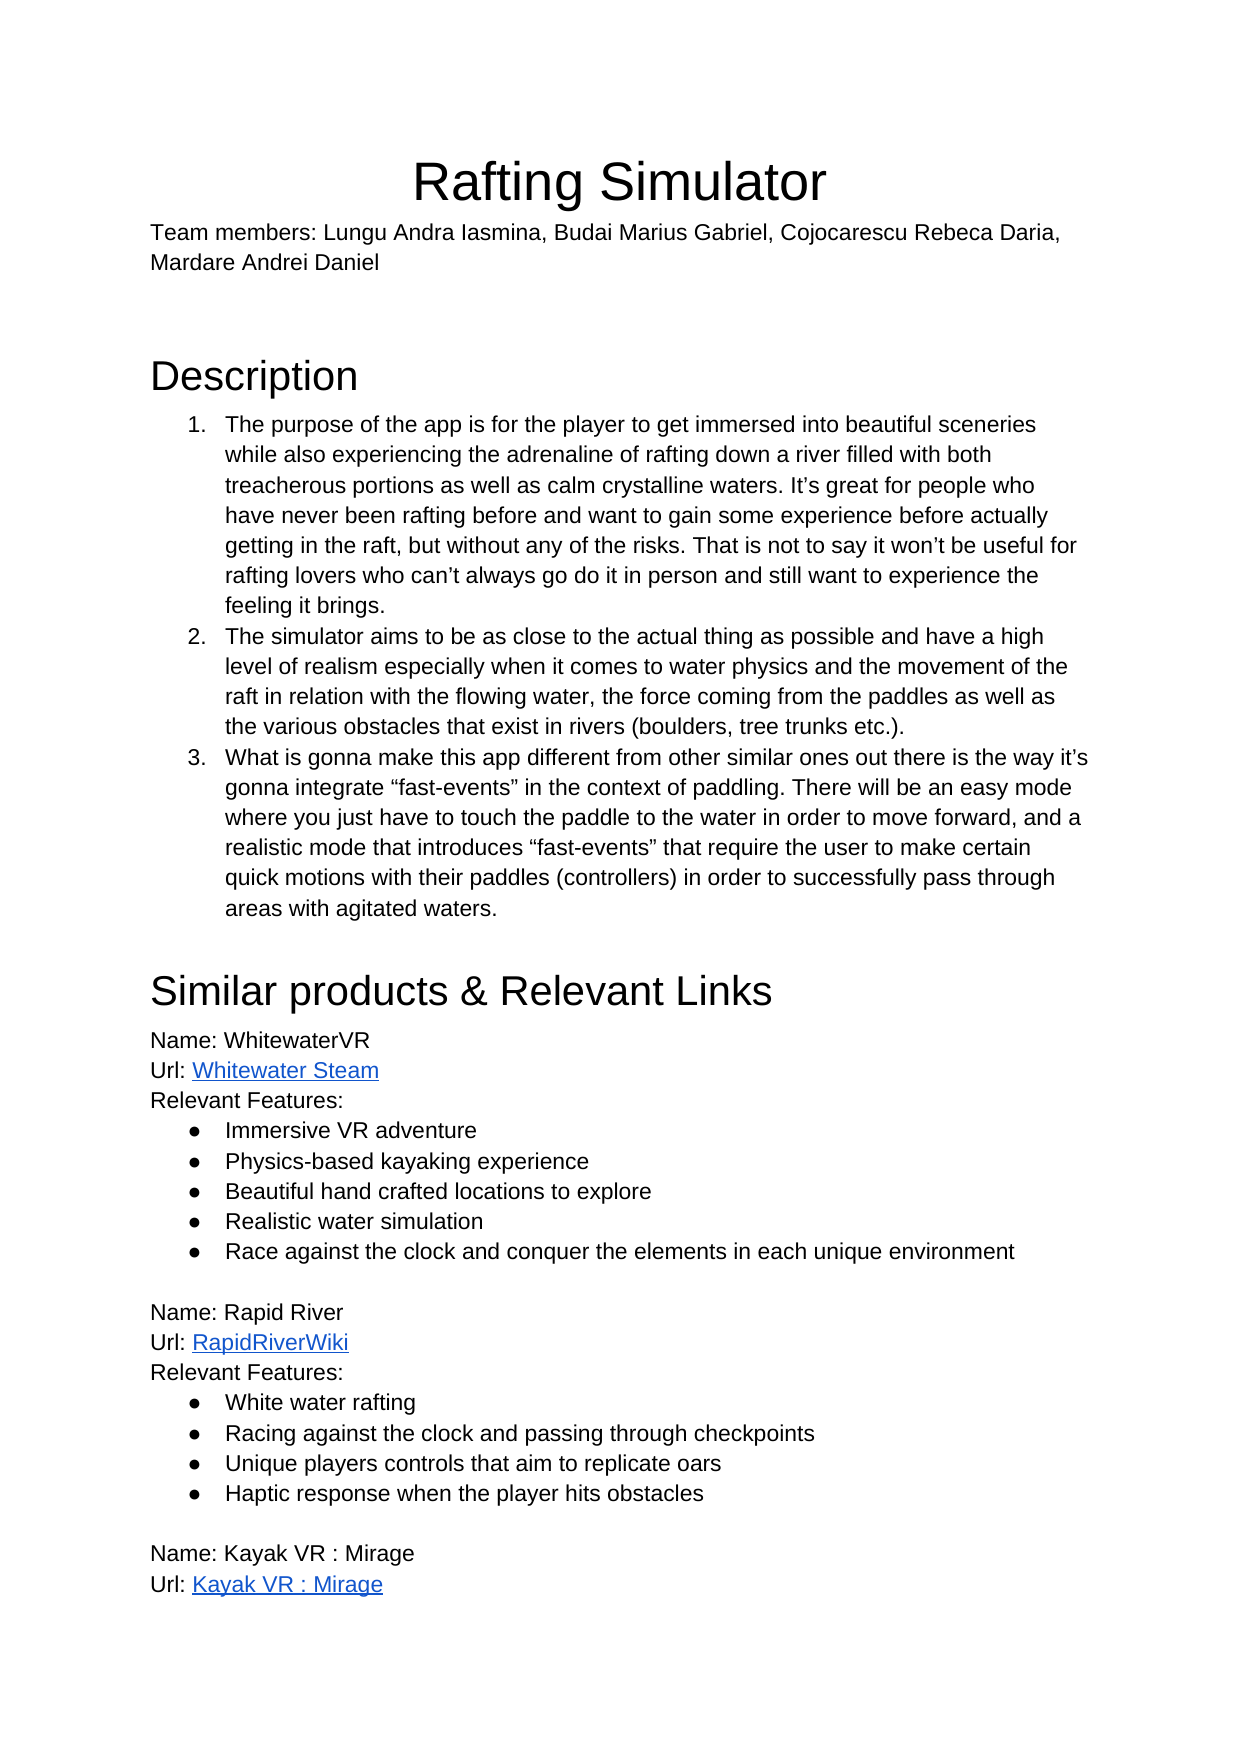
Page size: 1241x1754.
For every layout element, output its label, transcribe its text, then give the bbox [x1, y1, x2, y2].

list The purpose of the app is for the player to get immersed into beautiful sceneries while also experiencing the adrenaline of rafting down a river filled with both treacherous portions as well as calm crystalline waters. It’s great for people who have never been rafting before and want to gain some experience before actually getting in the raft, but without any of the risks. That is not to say it won’t be useful for rafting lovers who can’t always go do it in person and still want to experience the feeling it brings. [187, 411, 1090, 619]
list Physics-based kayaking experience [187, 1148, 1090, 1174]
text Name: WhitewaterVR [150, 1027, 1090, 1053]
list Racing against the clock and passing through checkpoints [187, 1419, 1090, 1446]
text Relevant Features: [150, 1087, 1090, 1114]
list Haptic response when the player hits obstacles [187, 1480, 1090, 1506]
list Beautiful hand crafted locations to explore [187, 1178, 1090, 1204]
text Url: Whitewater Steam [150, 1057, 1090, 1083]
text Relevant Features: [150, 1359, 1090, 1386]
list Immersive VR adventure [187, 1117, 1090, 1144]
title Rafting Simulator [150, 150, 1090, 212]
text Name: Kayak VR : Mirage [150, 1540, 1090, 1567]
subtitle Description [150, 351, 1090, 399]
text Name: Rapid River [150, 1299, 1090, 1325]
list White water rafting [187, 1389, 1090, 1416]
list What is gonna make this app different from other similar ones out there is the way it’s gonna integrate “fast-events” in the context of paddling. There will be an easy mode where you just have to touch the paddle to the water in order to move forward, and a realistic mode that introduces “fast-events” that require the user to make certain quick motions with their paddles (controllers) in order to successfully pass through areas with agitated waters. [187, 743, 1090, 921]
list Realistic water simulation [187, 1208, 1090, 1234]
text Url: Kayak VR : Mirage [150, 1571, 1090, 1597]
text Team members: Lungu Andra Iasmina, Budai Marius Gabriel, Cojocarescu Rebeca Daria, Mardare Andrei Daniel [150, 218, 1090, 275]
list Race against the clock and conquer the elements in each unique environment [187, 1238, 1090, 1265]
list Unique players controls that aim to replicate oars [187, 1450, 1090, 1476]
subtitle Similar products & Relevant Links [150, 966, 1090, 1014]
text Url: RapidRiverWiki [150, 1329, 1090, 1355]
list The simulator aims to be as close to the actual thing as possible and have a high level of realism especially when it comes to water physics and the movement of the raft in relation with the flowing water, the force coming from the paddles as well as the various obstacles that exist in rivers (boulders, tree trunks etc.). [187, 623, 1090, 740]
